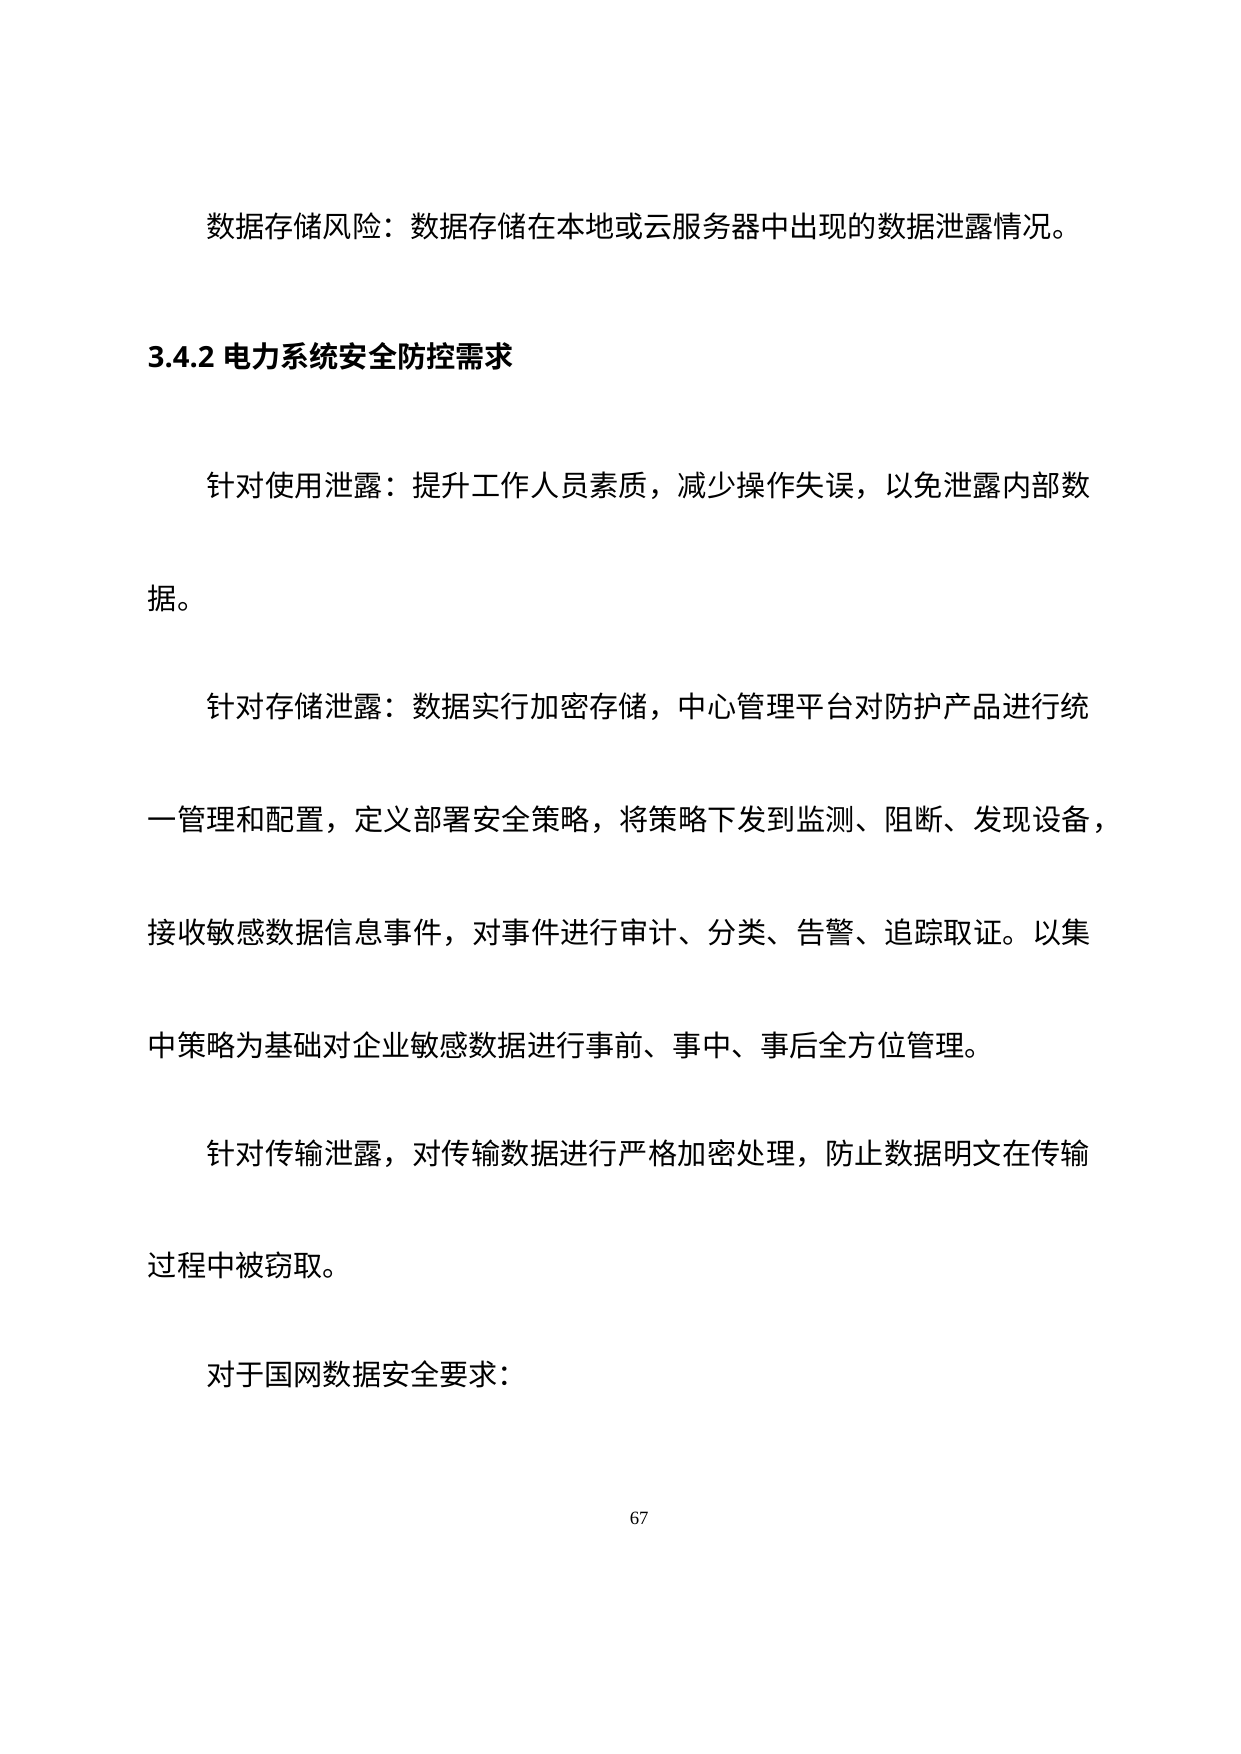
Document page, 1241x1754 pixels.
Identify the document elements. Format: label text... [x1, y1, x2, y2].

text 针对存储泄露：数据实行加密存储，中心管理平台对防护产品进行统一管理和配置，定义部署安全策略，将策略下发到监测、阻断、发现设备，接收敏感数据信息事件，对事件进行审计、分类、告警、追踪取证。以集中策略为基础对企业敏感数据进行事前、事中、事后全方位管理。 [148, 671, 1092, 1077]
text 数据存储风险：数据存储在本地或云服务器中出现的数据泄露情况。 [148, 191, 1092, 259]
text 3.4.2 电力系统安全防控需求 [148, 320, 1092, 388]
text 针对传输泄露，对传输数据进行严格加密处理，防止数据明文在传输过程中被窃取。 [148, 1117, 1092, 1298]
text 针对使用泄露：提升工作人员素质，减少操作失误，以免泄露内部数据。 [148, 450, 1092, 631]
text 对于国网数据安全要求： [148, 1338, 1092, 1406]
